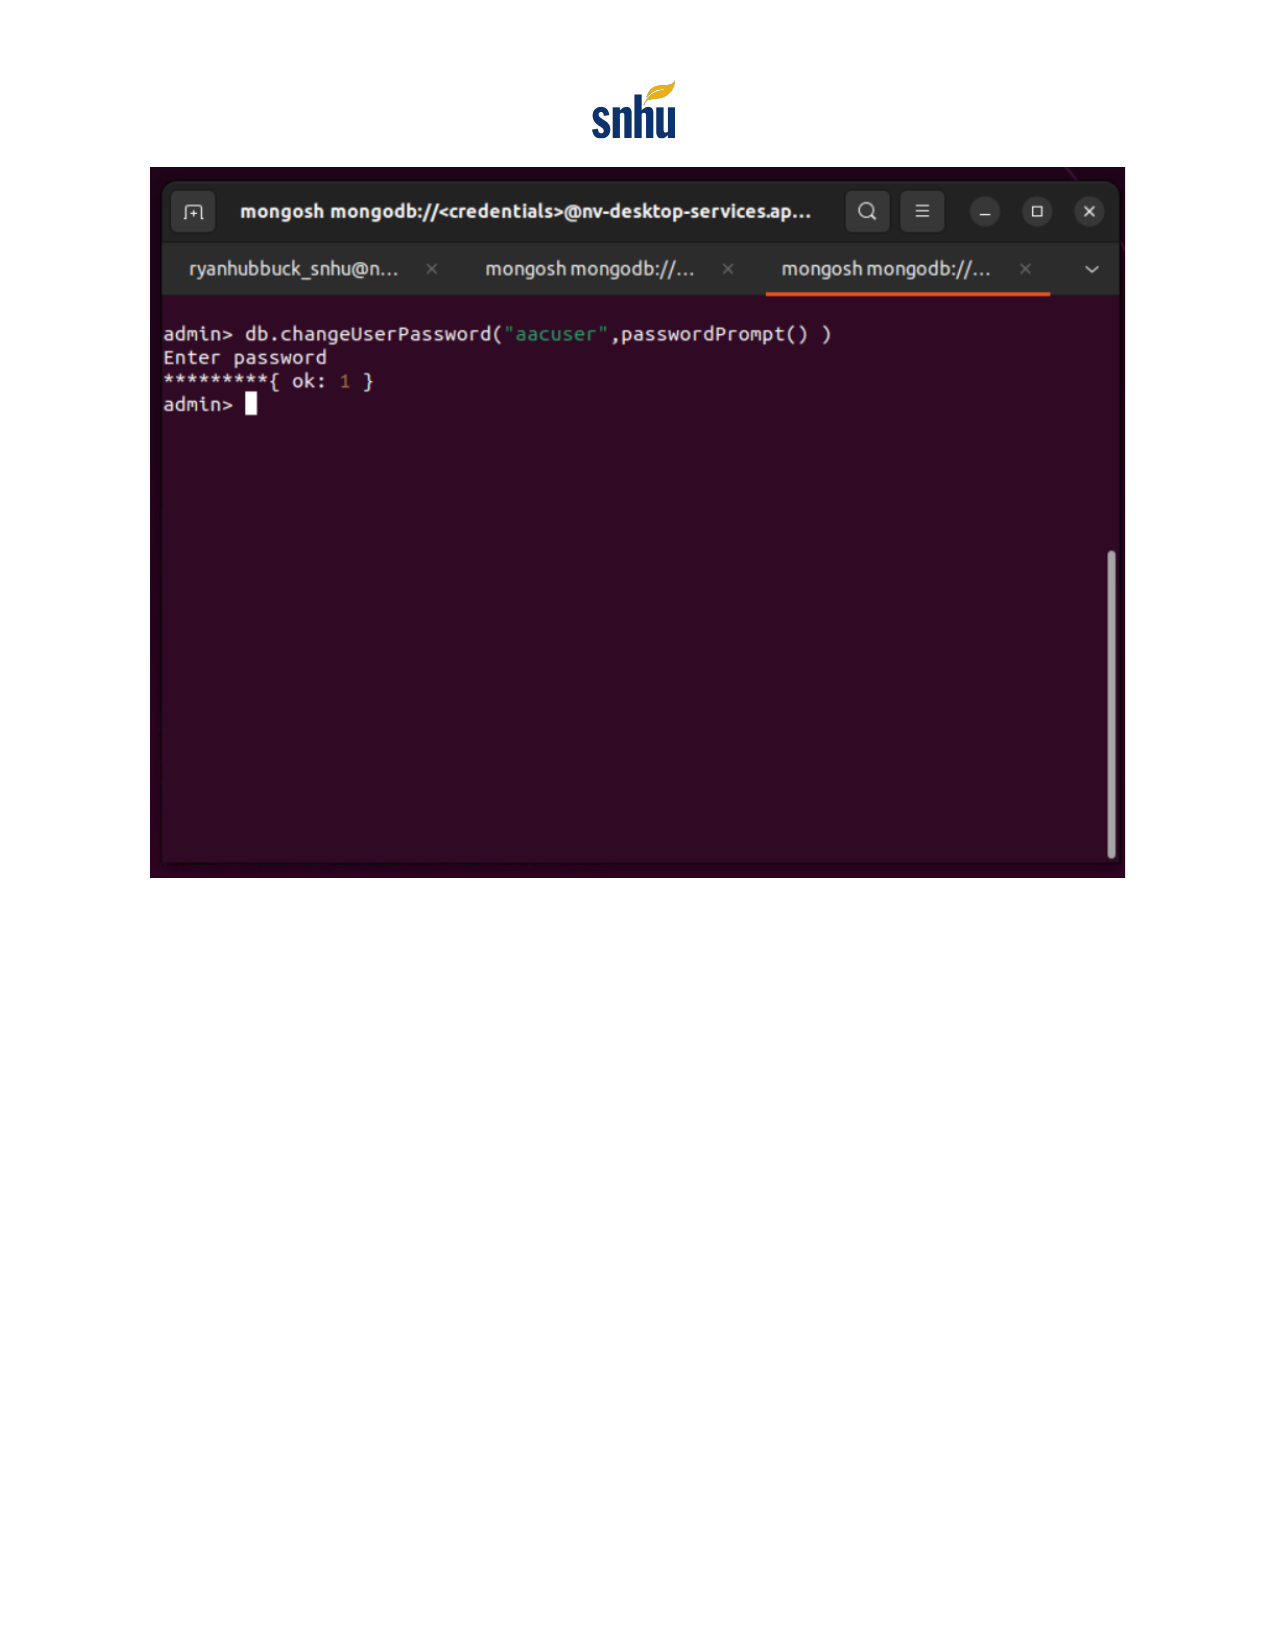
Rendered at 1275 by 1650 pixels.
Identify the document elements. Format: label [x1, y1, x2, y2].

picture [573, 75, 702, 147]
picture [150, 167, 1125, 878]
